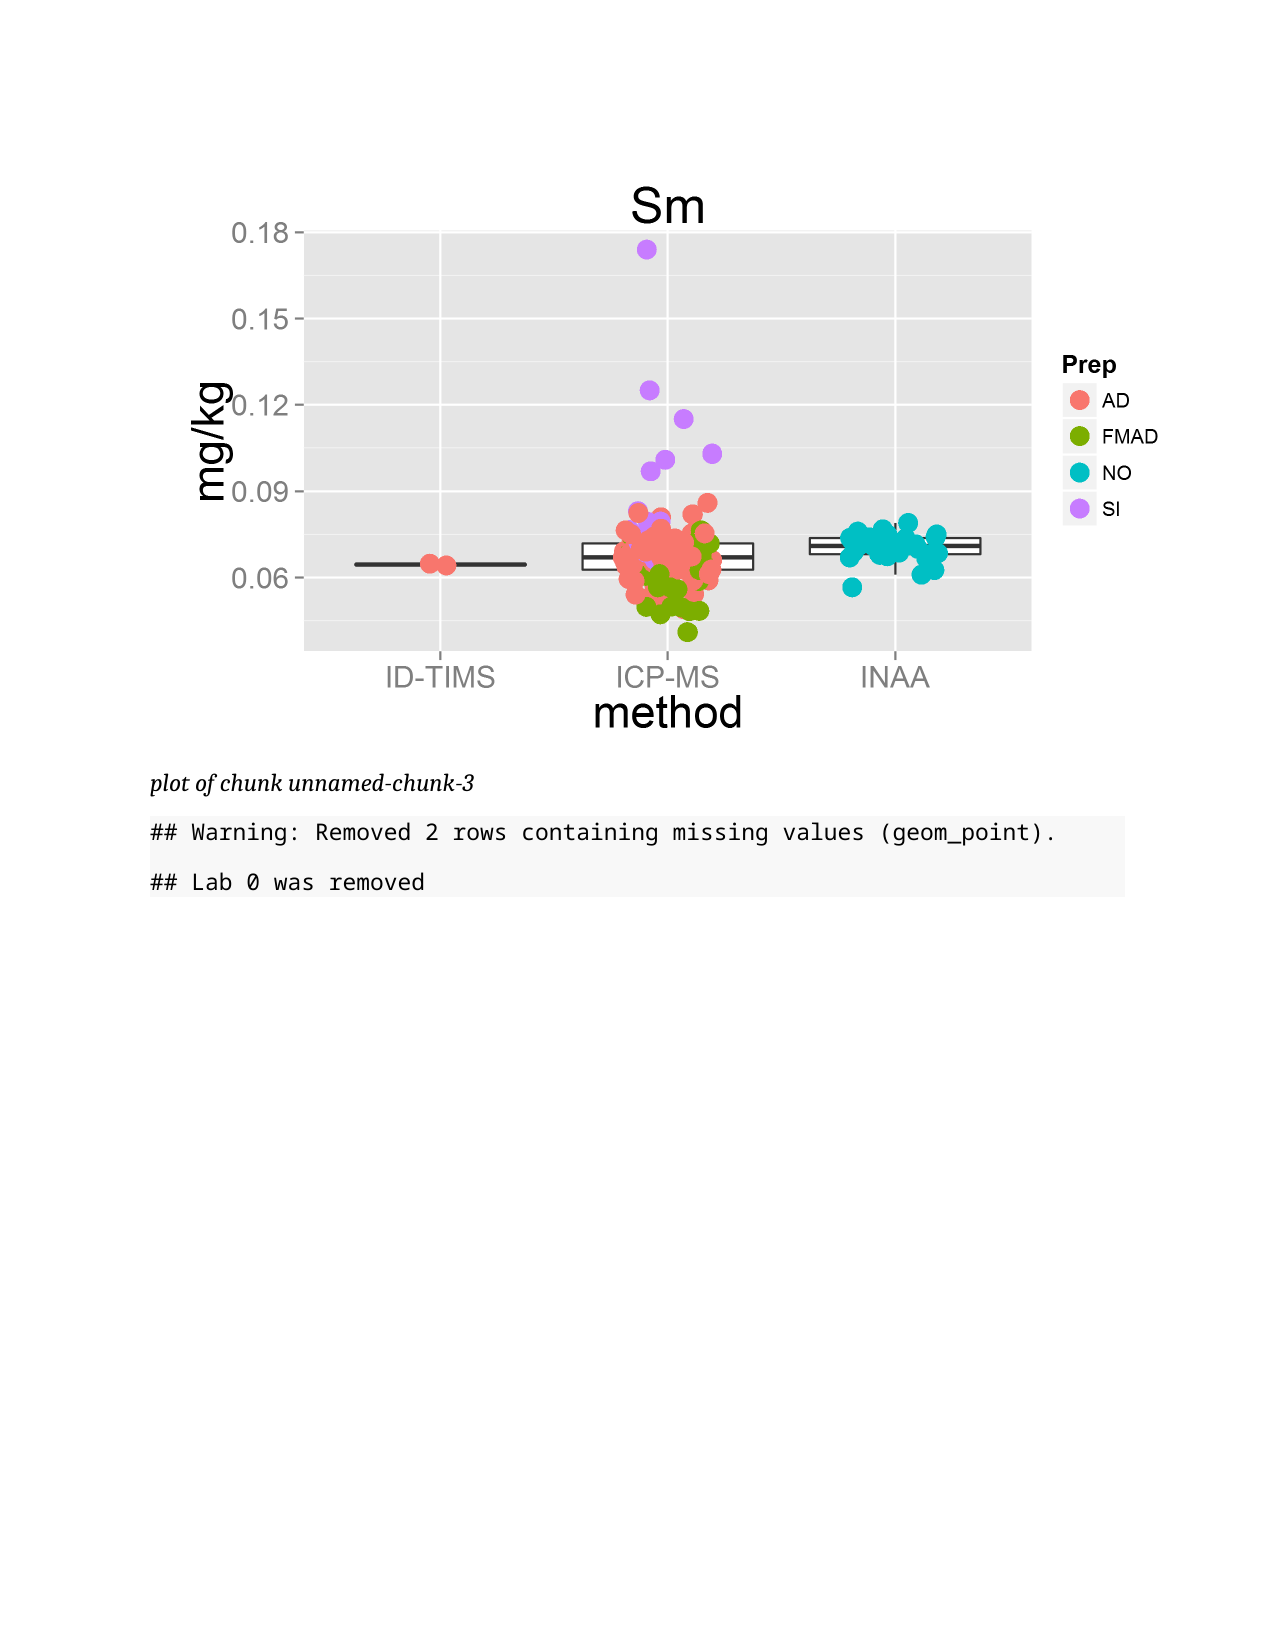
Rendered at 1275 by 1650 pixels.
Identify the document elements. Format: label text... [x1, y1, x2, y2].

text ## Warning: Removed 2 rows containing missing values (geom_point). [150, 816, 1125, 847]
picture [168, 150, 1221, 750]
text ## Lab 0 was removed [150, 866, 1125, 897]
text plot of chunk unnamed-chunk-3 [150, 769, 1125, 797]
